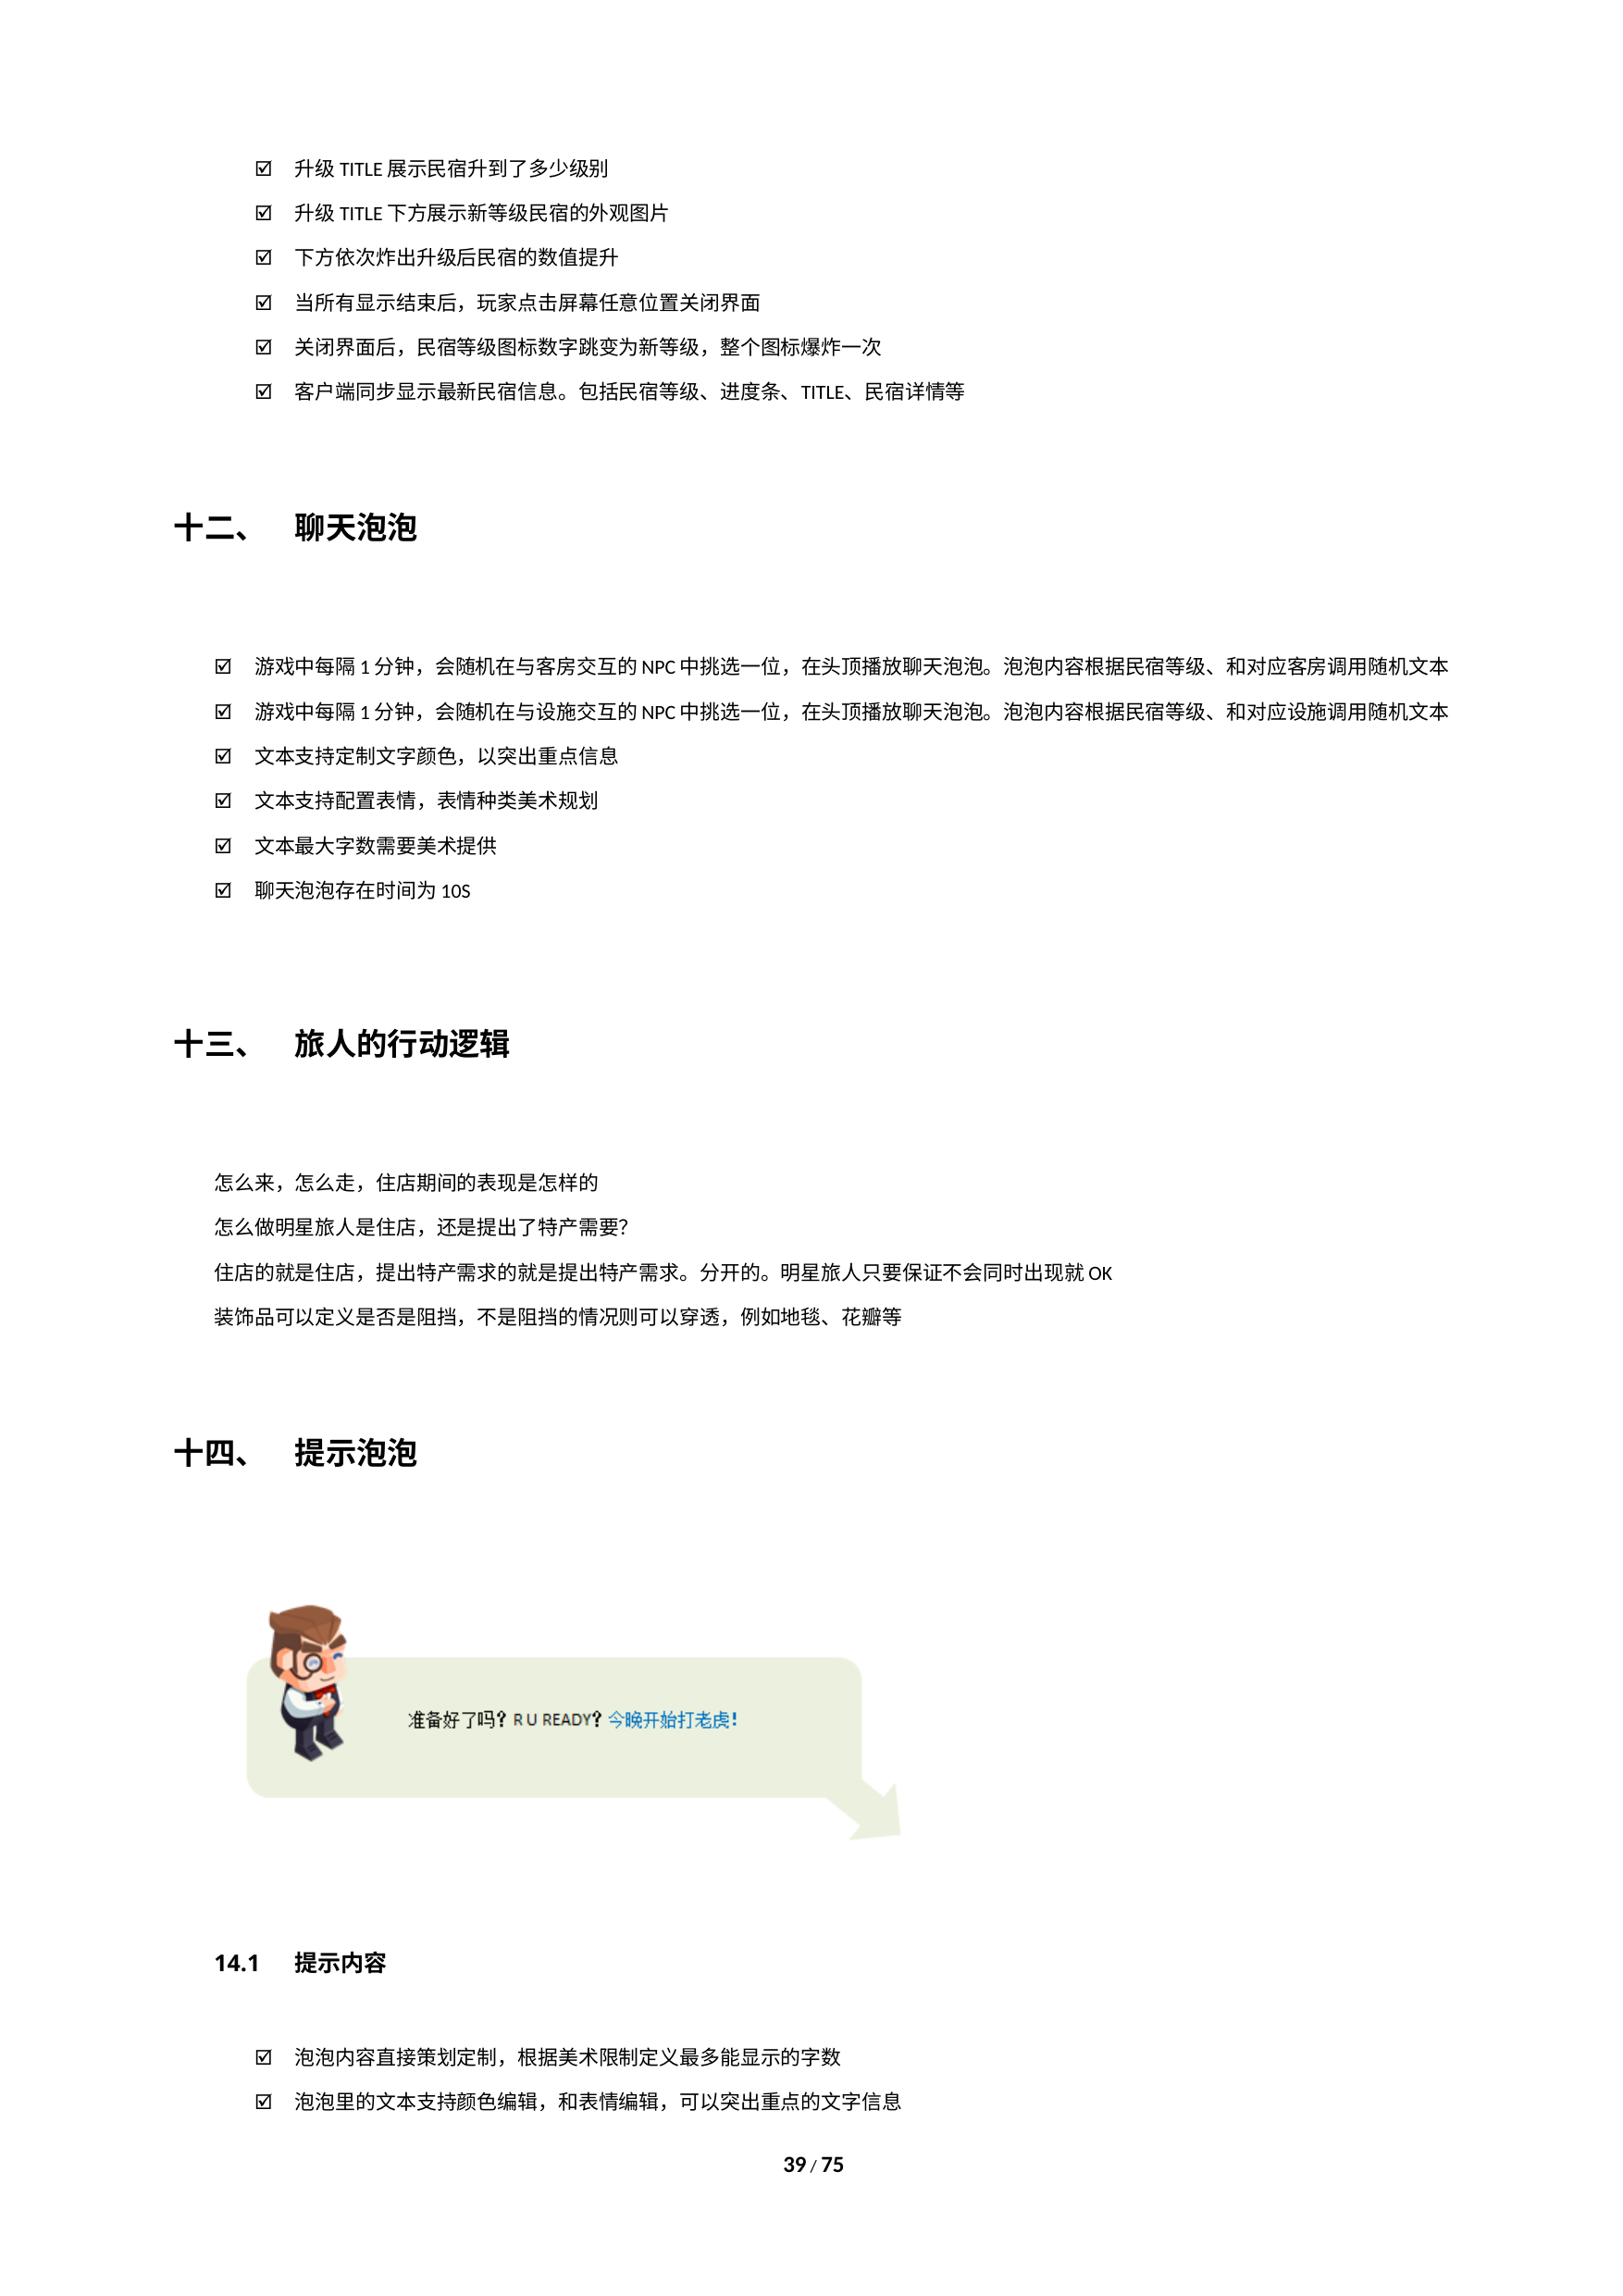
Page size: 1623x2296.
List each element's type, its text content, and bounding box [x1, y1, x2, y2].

list 文本支持配置表情，表情种类美术规划 [214, 785, 1449, 814]
list 泡泡里的文本支持颜色编辑，和表情编辑，可以突出重点的文字信息 [254, 2086, 1449, 2116]
list 文本支持定制文字颜色，以突出重点信息 [214, 739, 1449, 770]
list 泡泡内容直接策划定制，根据美术限制定义最多能显示的字数 [254, 2042, 1449, 2071]
subtitle 提示泡泡 [173, 1421, 1449, 1481]
text 住店的就是住店，提出特产需求的就是提出特产需求。分开的。明星旅人只要保证不会同时出现就OK [214, 1256, 1449, 1286]
list 游戏中每隔1分钟，会随机在与设施交互的NPC中挑选一位，在头顶播放聊天泡泡。泡泡内容根据民宿等级、和对应设施调用随机文本 [214, 695, 1449, 726]
picture [214, 1575, 927, 1878]
list 聊天泡泡存在时间为10S [214, 874, 1449, 904]
text 装饰品可以定义是否是阻挡，不是阻挡的情况则可以穿透，例如地毯、花瓣等 [214, 1301, 1449, 1331]
list 升级TITLE展示民宿升到了多少级别 [254, 152, 1449, 182]
subtitle 聊天泡泡 [173, 496, 1449, 556]
list 关闭界面后，民宿等级图标数字跳变为新等级，整个图标爆炸一次 [254, 331, 1449, 361]
list 客户端同步显示最新民宿信息。包括民宿等级、进度条、TITLE、民宿详情等 [254, 376, 1449, 405]
subtitle 提示内容 [214, 1931, 1449, 1992]
list 升级TITLE下方展示新等级民宿的外观图片 [254, 197, 1449, 227]
subtitle 旅人的行动逻辑 [173, 1011, 1449, 1072]
list 下方依次炸出升级后民宿的数值提升 [254, 242, 1449, 271]
list 文本最大字数需要美术提供 [214, 829, 1449, 860]
text 怎么做明星旅人是住店，还是提出了特产需要？ [214, 1211, 1449, 1241]
text 怎么来，怎么走，住店期间的表现是怎样的 [214, 1167, 1449, 1197]
list 游戏中每隔1分钟，会随机在与客房交互的NPC中挑选一位，在头顶播放聊天泡泡。泡泡内容根据民宿等级、和对应客房调用随机文本 [214, 651, 1449, 680]
list 当所有显示结束后，玩家点击屏幕任意位置关闭界面 [254, 286, 1449, 316]
